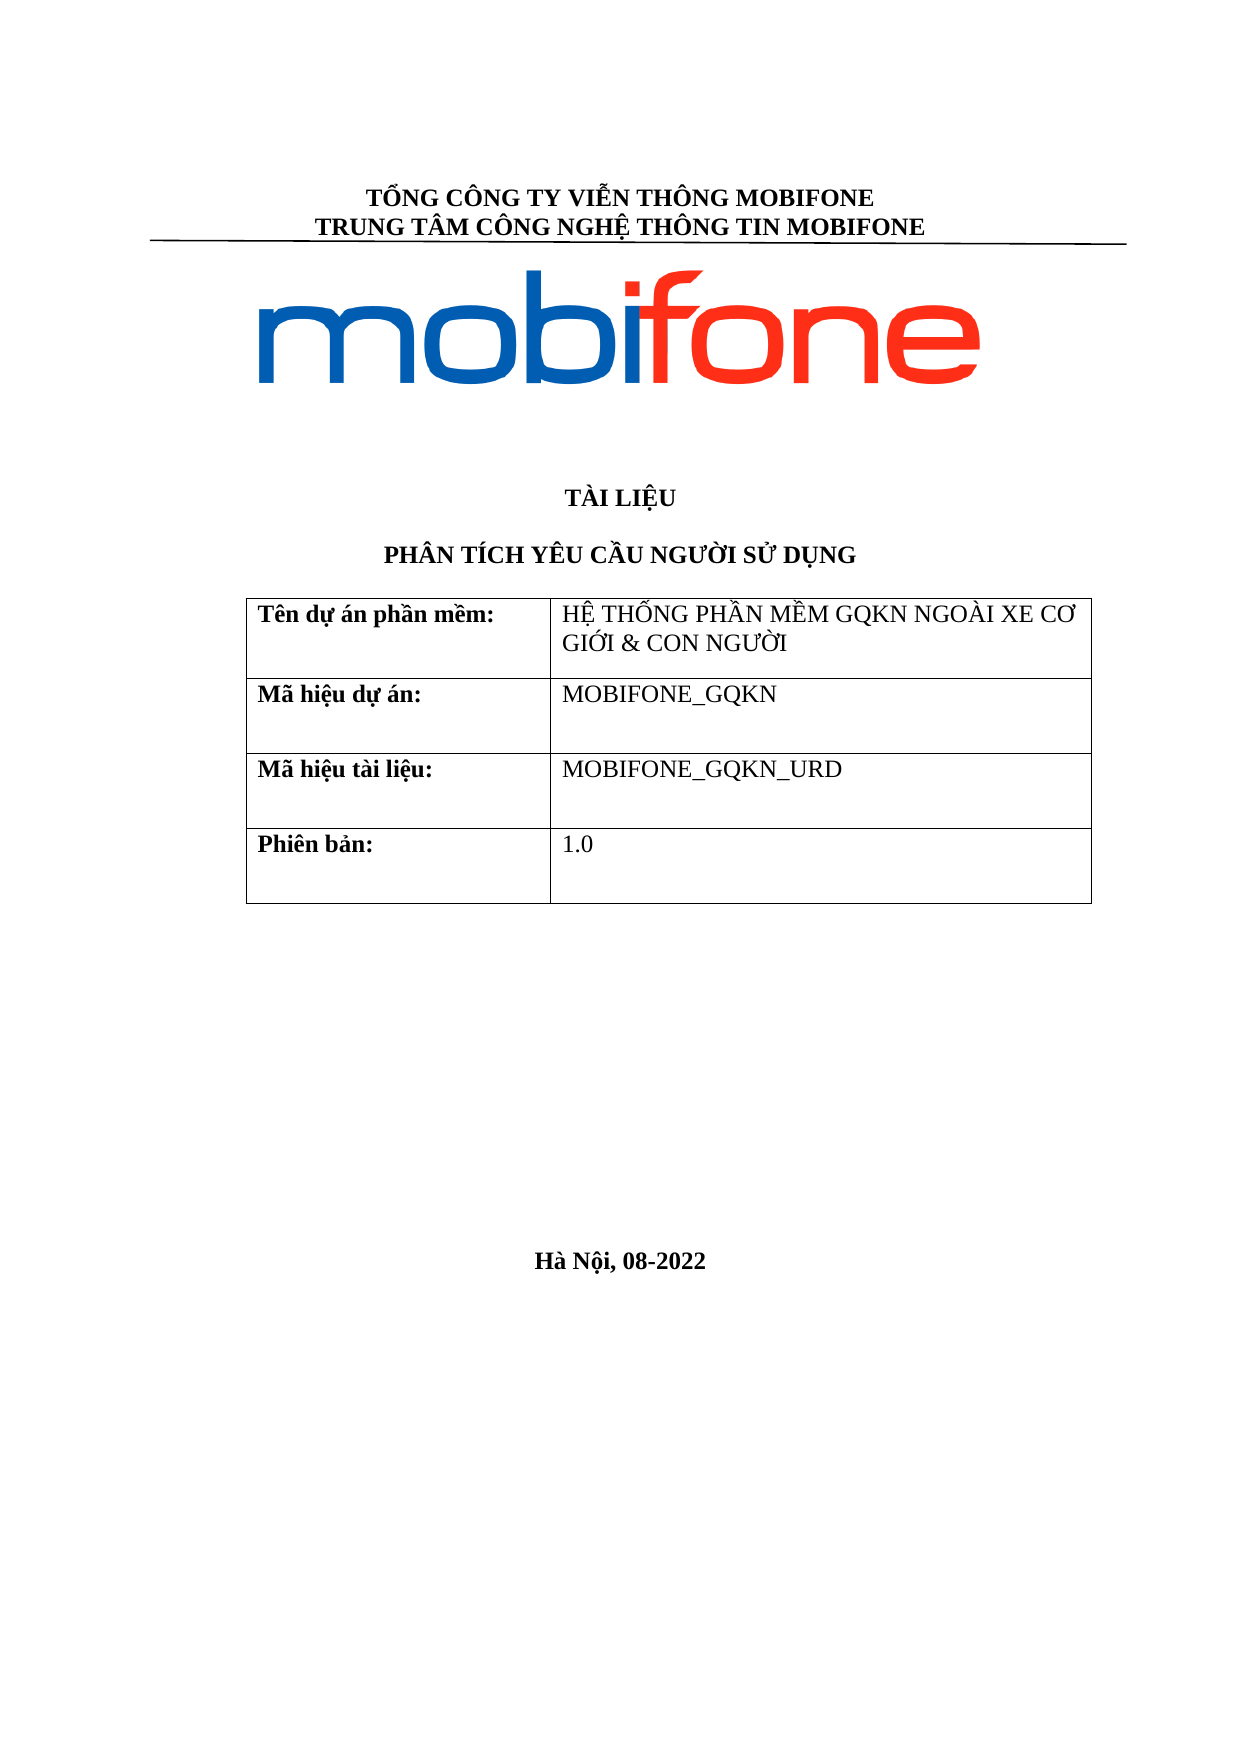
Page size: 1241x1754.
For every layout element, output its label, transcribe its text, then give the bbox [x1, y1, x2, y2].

table_cell Mã hiệu dự án: [247, 679, 550, 753]
table_cell MOBIFONE_GQKN_URD [551, 754, 1091, 828]
picture [258, 269, 982, 397]
table_cell Phiên bản: [247, 829, 550, 903]
text TỔNG CÔNG TY VIỄN THÔNG MOBIFONE [150, 183, 1090, 212]
table_header HỆ THỐNG PHẦN MỀM GQKN NGOÀI XE CƠ GIỚI & CON NGƯỜI [551, 599, 1091, 678]
text TÀI LIỆU [150, 483, 1090, 512]
table_cell Mã hiệu tài liệu: [247, 754, 550, 828]
table_cell 1.0 [551, 829, 1091, 903]
table_cell MOBIFONE_GQKN [551, 679, 1091, 753]
text TRUNG TÂM CÔNG NGHỆ THÔNG TIN MOBIFONE [150, 212, 1090, 241]
table_header Tên dự án phần mềm: [247, 599, 550, 678]
text PHÂN TÍCH YÊU CẦU NGƯỜI SỬ DỤNG [150, 540, 1090, 569]
text Hà Nội, 08-2022 [150, 1246, 1090, 1274]
